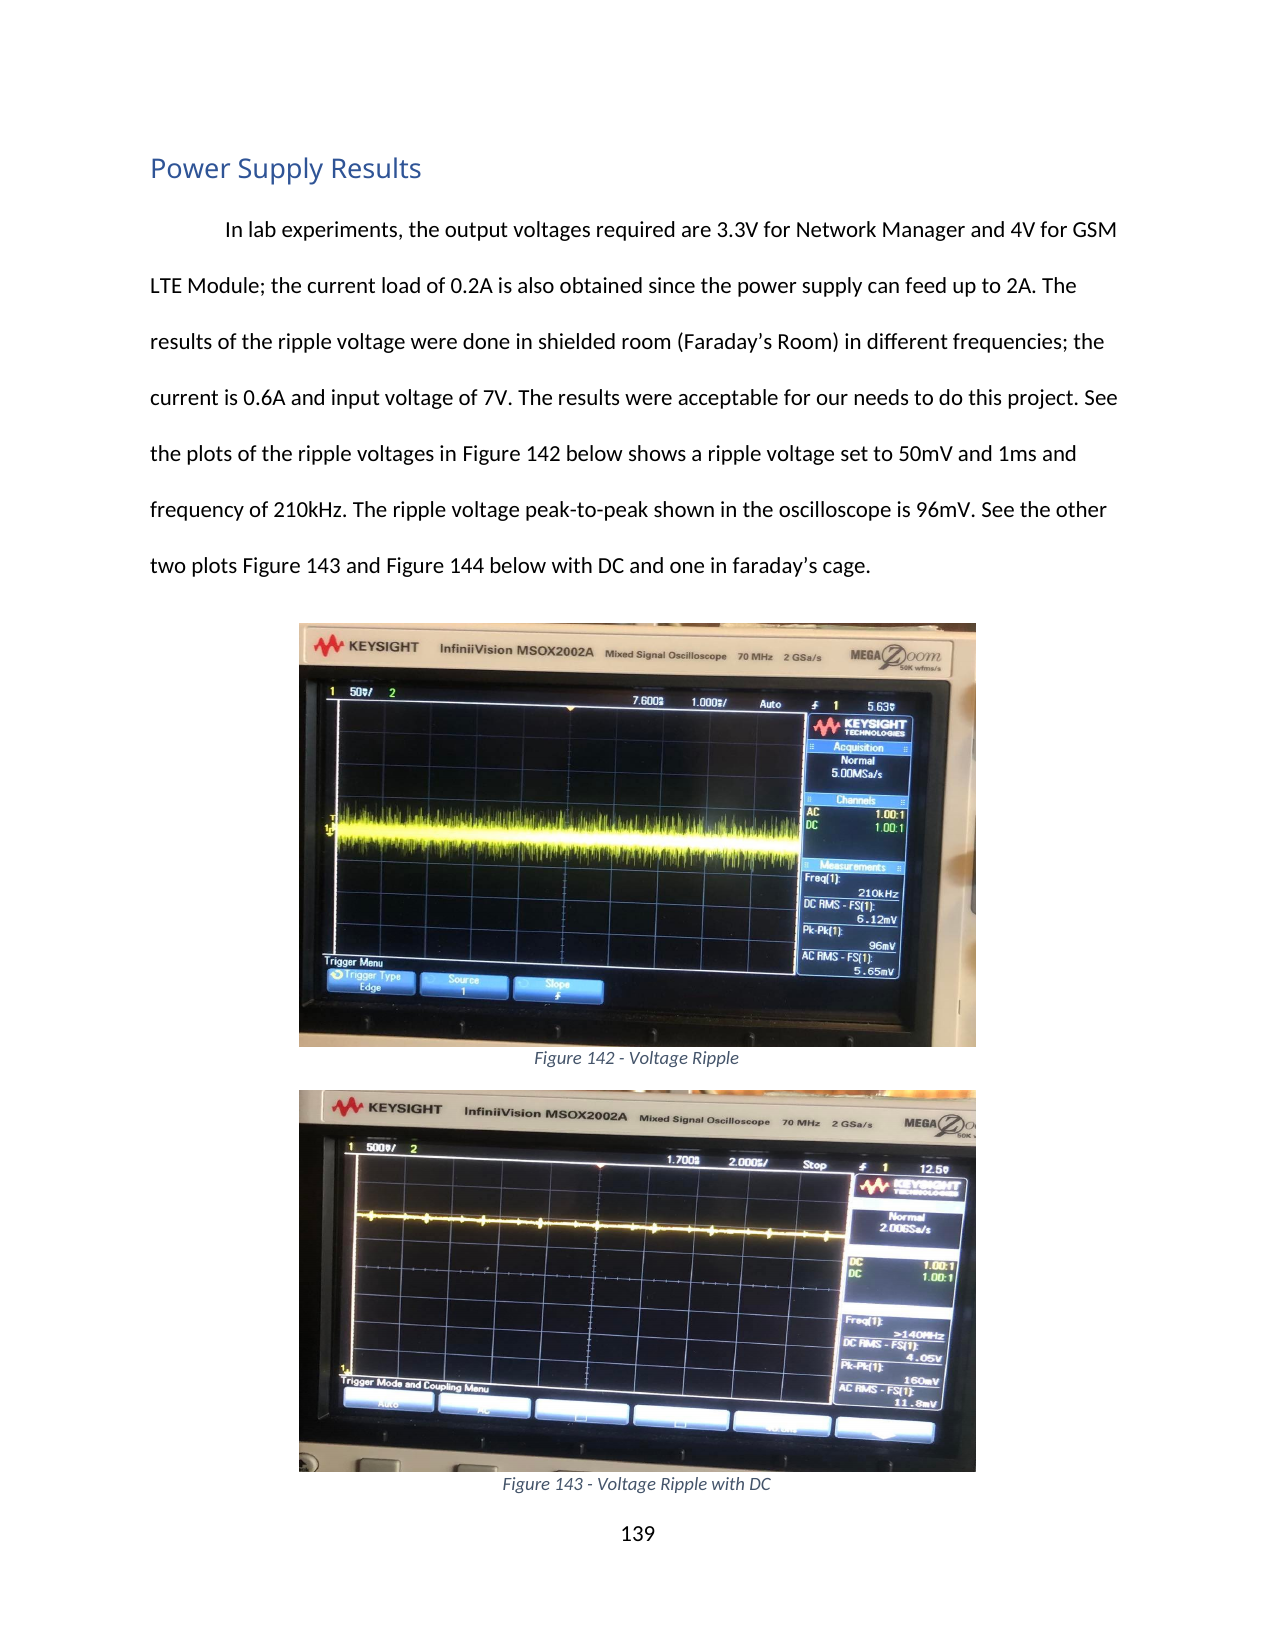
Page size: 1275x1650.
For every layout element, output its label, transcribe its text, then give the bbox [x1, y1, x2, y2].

text Figure 143 - Voltage Ripple with DC [150, 1472, 1125, 1495]
subtitle Power Supply Results [150, 150, 1125, 187]
text Figure 142 - Voltage Ripple [150, 1046, 1125, 1069]
text In lab experiments, the output voltages required are 3.3V for Network Manager and 4V for GSM LTE Module; the current load of 0.2A is also obtained since the power supply can feed up to 2A. The results of the ripple voltage were done in shielded room (Faraday’s Room) in different frequencies; the current is 0.6A and input voltage of 7V. The results were acceptable for our needs to do this project. See the plots of the ripple voltages in Figure 142 below shows a ripple voltage set to 50mV and 1ms and frequency of 210kHz. The ripple voltage peak-to-peak shown in the oscilloscope is 96mV. See the other two plots Figure 143 and Figure 144 below with DC and one in faraday’s cage. [150, 215, 1125, 579]
picture [299, 623, 976, 1047]
picture [299, 1090, 976, 1472]
